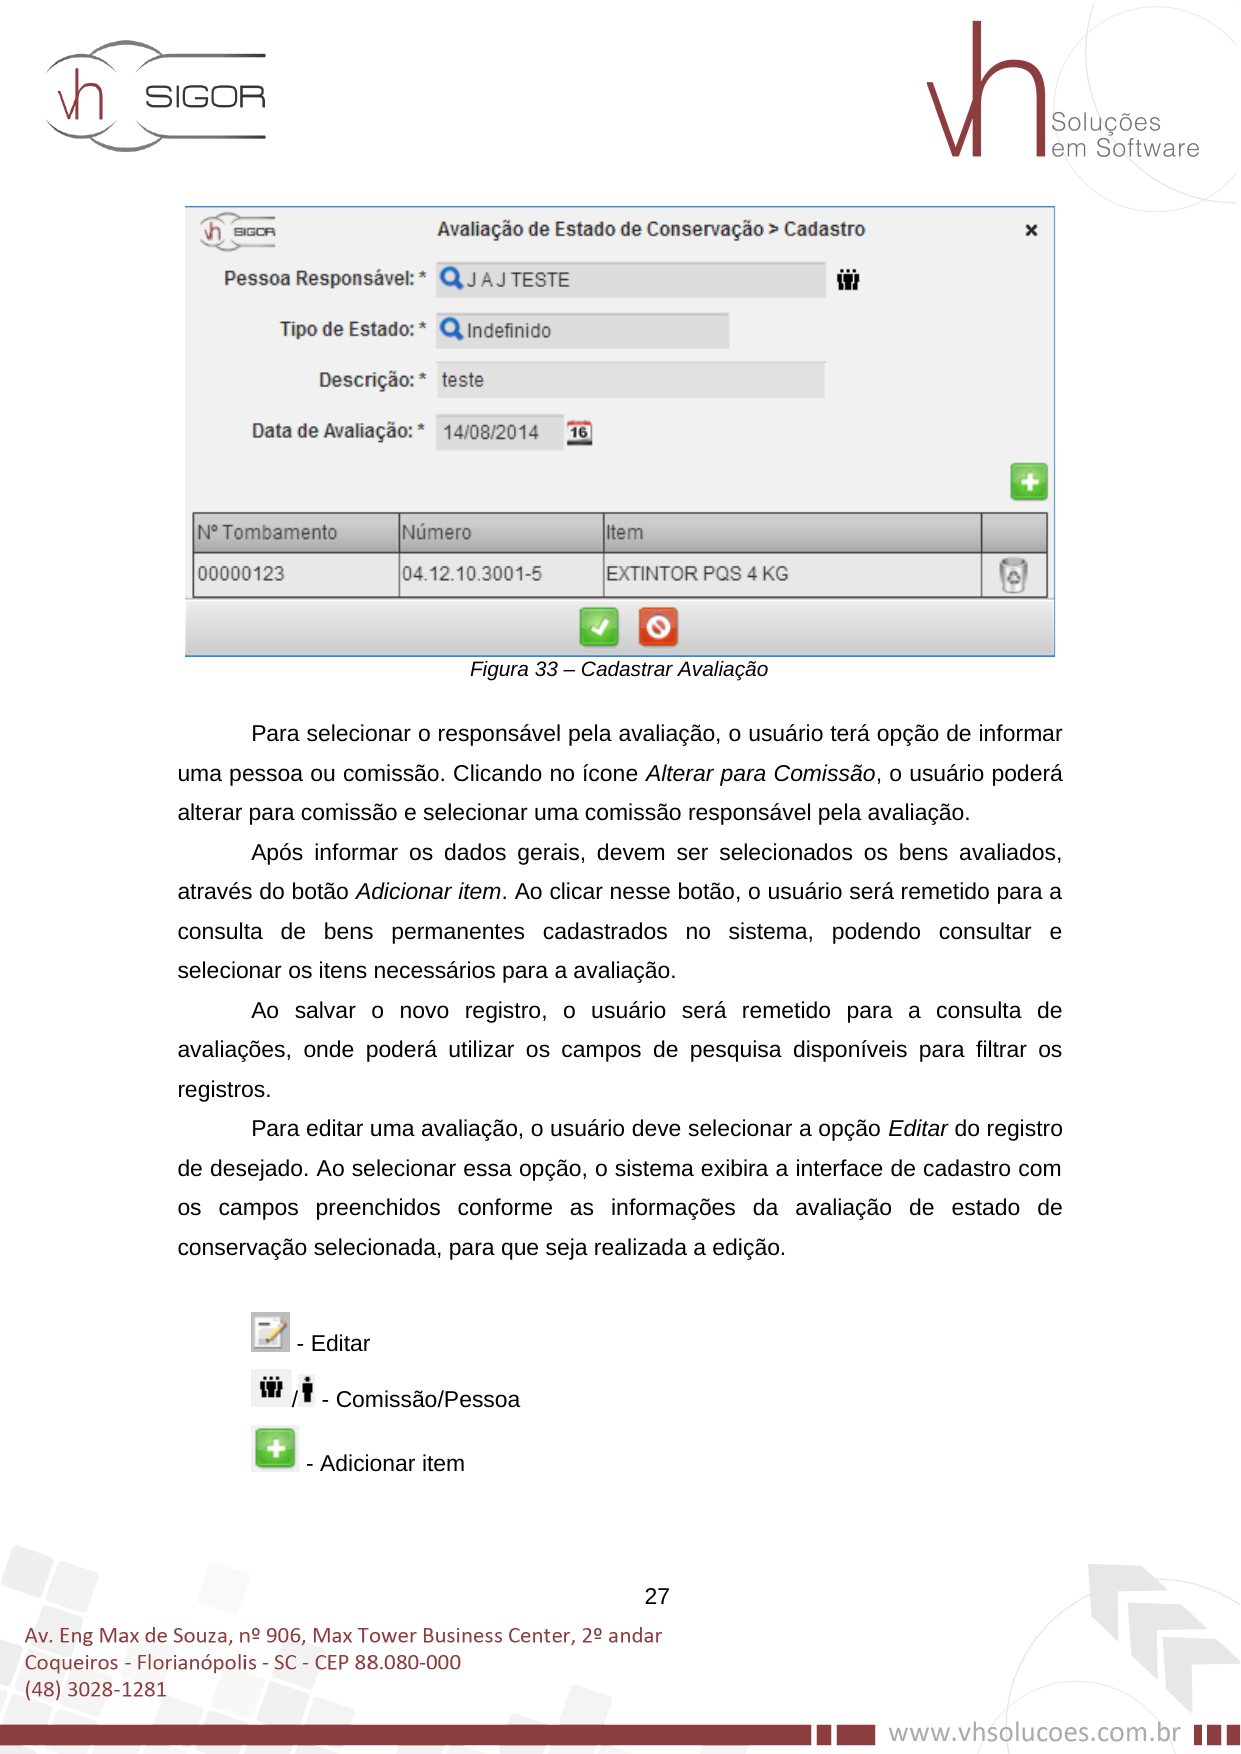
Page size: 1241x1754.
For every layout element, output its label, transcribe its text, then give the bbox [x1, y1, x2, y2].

picture [0, 1545, 1241, 1754]
text - Adicionar item [177, 1425, 1063, 1477]
text Ao salvar o novo registro, o usuário será remetido para a consulta de avaliações, onde poderá utilizar os campos de pesquisa disponíveis para filtrar os registros. [177, 997, 1063, 1102]
text Para selecionar o responsável pela avaliação, o usuário terá opção de informar uma pessoa ou comissão. Clicando no ícone Alterar para Comissão, o usuário poderá alterar para comissão e selecionar uma comissão responsável pela avaliação. [177, 720, 1063, 826]
text / - Comissão/Pessoa [177, 1369, 1063, 1412]
text - Editar [177, 1312, 1063, 1356]
text Figura 33 – Cadastrar Avaliação [177, 657, 1063, 681]
text Para editar uma avaliação, o usuário deve selecionar a opção Editar do registro de desejado. Ao selecionar essa opção, o sistema exibira a interface de cadastro com os campos preenchidos conforme as informações da avaliação de estado de conservação selecionada, para que seja realizada a edição. [177, 1115, 1063, 1260]
picture [185, 3, 1236, 657]
picture [251, 1425, 300, 1472]
picture [251, 1312, 290, 1352]
picture [298, 1374, 316, 1407]
text Após informar os dados gerais, devem ser selecionados os bens avaliados, através do botão Adicionar item. Ao clicar nesse botão, o usuário será remetido para a consulta de bens permanentes cadastrados no sistema, podendo consultar e selecionar os itens necessários para a avaliação. [177, 839, 1063, 983]
picture [45, 40, 266, 152]
picture [251, 1369, 292, 1407]
